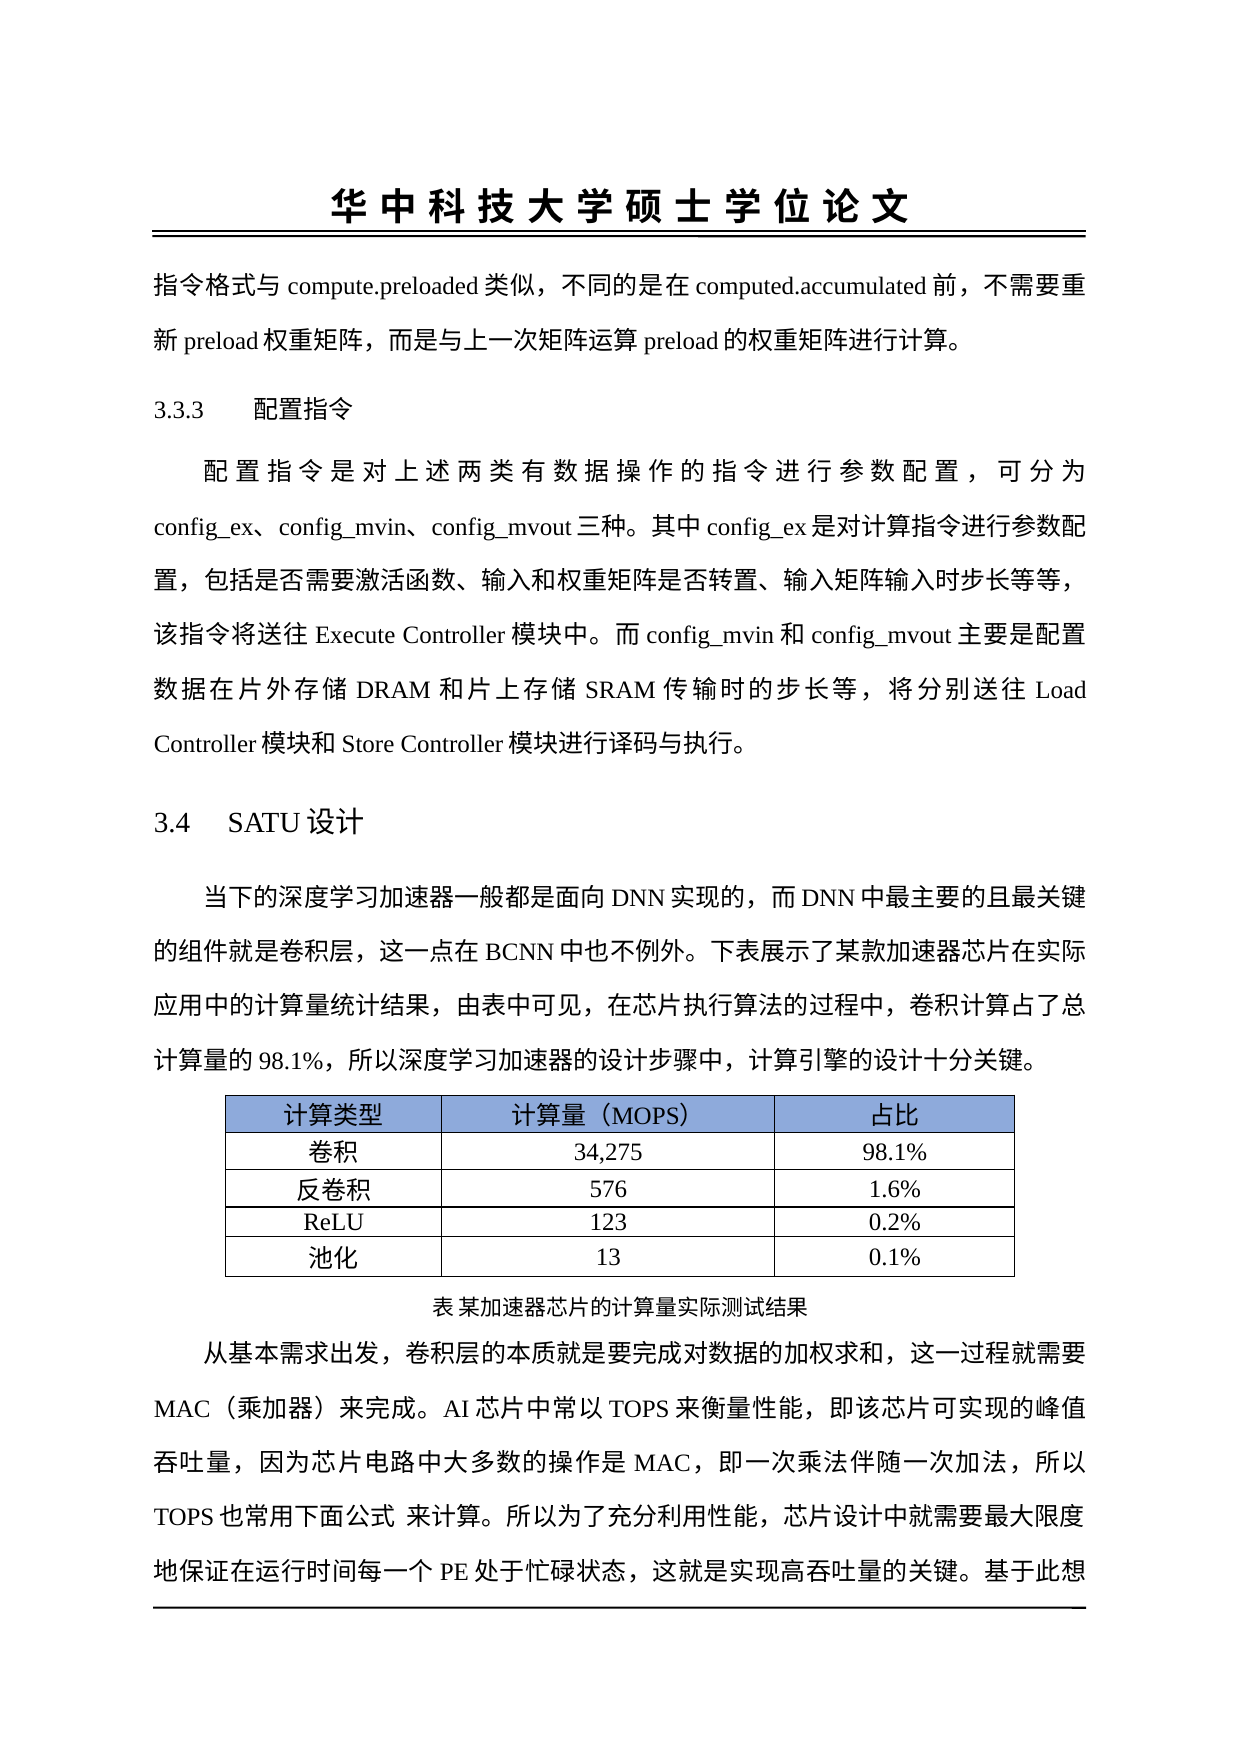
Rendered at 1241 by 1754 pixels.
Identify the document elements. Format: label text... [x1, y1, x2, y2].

text 当下的深度学习加速器一般都是面向DNN实现的，而DNN中最主要的且最关键的组件就是卷积层，这一点在BCNN中也不例外。下表展示了某款加速器芯片在实际应用中的计算量统计结果，由表中可见，在芯片执行算法的过程中，卷积计算占了总计算量的98.1%，所以深度学习加速器的设计步骤中，计算引擎的设计十分关键。 [153, 877, 1087, 1076]
text 配置指令是对上述两类有数据操作的指令进行参数配置，可分为config_ex、config_mvin、config_mvout三种。其中config_ex是对计算指令进行参数配置，包括是否需要激活函数、输入和权重矩阵是否转置、输入矩阵输入时步长等等，该指令将送往Execute Controller模块中。而config_mvin和config_mvout主要是配置数据在片外存储DRAM和片上存储SRAM传输时的步长等，将分别送往Load Controller模块和Store Controller模块进行译码与执行。 [153, 452, 1087, 760]
table_header 计算量（MOPS） [442, 1096, 774, 1132]
table_cell 反卷积 [226, 1170, 441, 1206]
table_cell 卷积 [226, 1133, 441, 1169]
table_cell 池化 [226, 1237, 441, 1276]
table_cell 34,275 [442, 1133, 774, 1169]
table_cell 0.2% [775, 1208, 1014, 1236]
table_cell 13 [442, 1237, 774, 1276]
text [153, 1334, 1087, 1587]
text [153, 266, 1087, 356]
table_header 占比 [775, 1096, 1014, 1132]
text 表 某加速器芯片的计算量实际测试结果 [153, 1289, 1087, 1321]
table_cell 0.1% [775, 1237, 1014, 1276]
table_cell 98.1% [775, 1133, 1014, 1169]
table_header 计算类型 [226, 1096, 441, 1132]
subtitle 配置指令 [153, 389, 1087, 425]
table_cell ReLU [226, 1208, 441, 1236]
table_cell 123 [442, 1208, 774, 1236]
table_cell 1.6% [775, 1170, 1014, 1206]
subtitle SATU设计 [153, 799, 1087, 841]
table_cell 576 [442, 1170, 774, 1206]
